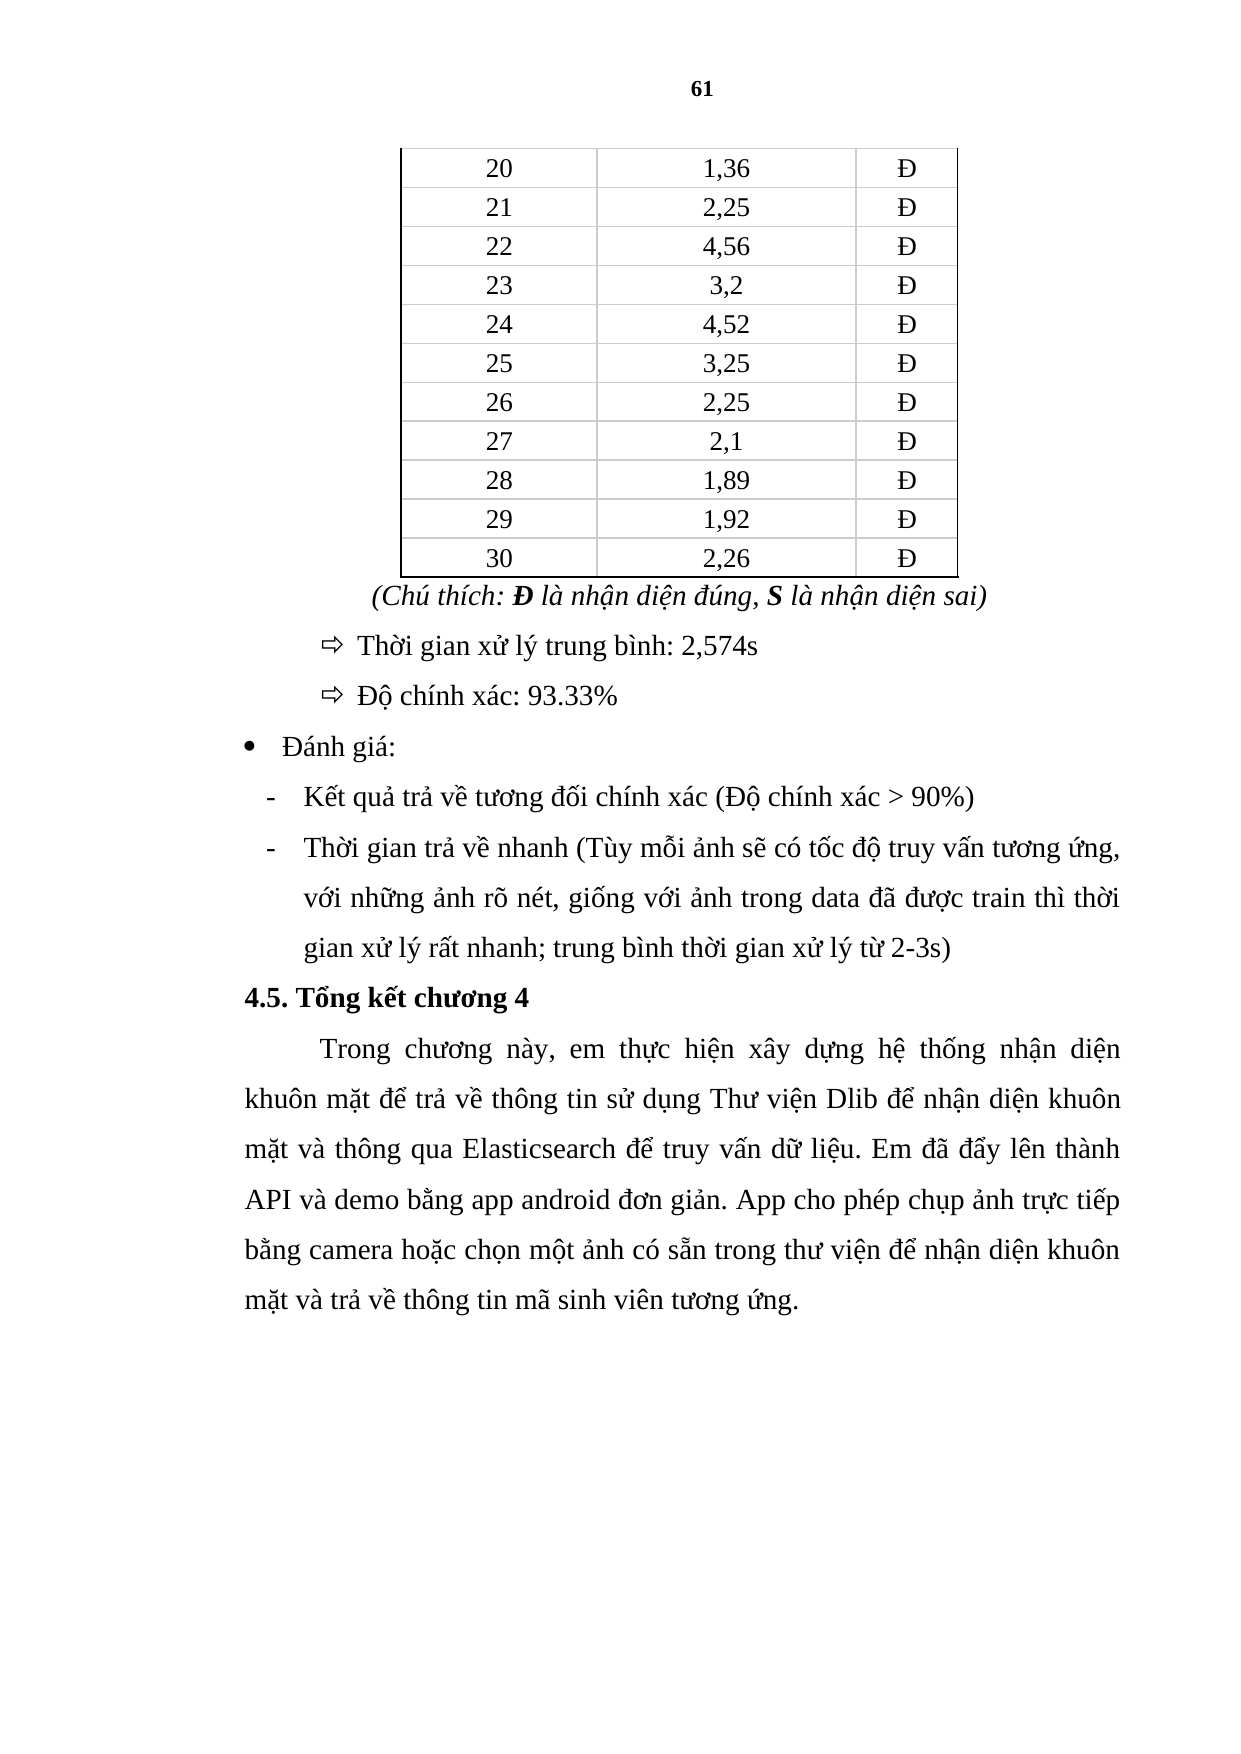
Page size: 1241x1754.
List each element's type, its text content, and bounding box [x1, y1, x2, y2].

table_cell Đ [857, 188, 957, 226]
table_cell 1,92 [598, 500, 855, 537]
list Thời gian xử lý trung bình: 2,574s [319, 628, 1122, 662]
text (Chú thích: Đ là nhận diện đúng, S là nhận diện sai) [282, 578, 1122, 611]
subtitle Tổng kết chương 4 [244, 981, 1122, 1014]
table_cell 2,25 [598, 383, 855, 420]
table_cell Đ [857, 539, 957, 576]
list Thời gian trả về nhanh (Tùy mỗi ảnh sẽ có tốc độ truy vấn tương ứng, với những ảnh rõ nét, giống với ảnh trong data đã được train thì thời gian xử lý rất nhanh; trung bình thời gian xử lý từ 2-3s) [266, 830, 1122, 964]
table_cell 3,25 [598, 344, 855, 381]
text Trong chương này, em thực hiện xây dựng hệ thống nhận diện khuôn mặt để trả về thông tin sử dụng Thư viện Dlib để nhận diện khuôn mặt và thông qua Elasticsearch để truy vấn dữ liệu. Em đã đẩy lên thành API và demo bằng app android đơn giản. App cho phép chụp ảnh trực tiếp bằng camera hoặc chọn một ảnh có sẵn trong thư viện để nhận diện khuôn mặt và trả về thông tin mã sinh viên tương ứng. [244, 1031, 1122, 1316]
table_cell 30 [402, 539, 596, 576]
table_cell 4,52 [598, 305, 855, 342]
table_cell Đ [857, 461, 957, 498]
table_cell 25 [402, 344, 596, 381]
table_cell 22 [402, 227, 596, 264]
table_cell 28 [402, 461, 596, 498]
table_cell 24 [402, 305, 596, 342]
table_cell 4,56 [598, 227, 855, 264]
table_cell 26 [402, 383, 596, 420]
table_cell 1,36 [598, 149, 855, 187]
table_cell Đ [857, 149, 957, 187]
table_cell 2,1 [598, 422, 855, 459]
table_cell 29 [402, 500, 596, 537]
list Độ chính xác: 93.33% [319, 678, 1122, 712]
list Đánh giá: [244, 729, 1122, 763]
table_cell 3,2 [598, 266, 855, 303]
table_cell 27 [402, 422, 596, 459]
table_cell Đ [857, 422, 957, 459]
table_cell Đ [857, 344, 957, 381]
table_cell 2,26 [598, 539, 855, 576]
table_cell 20 [402, 149, 596, 187]
table_cell Đ [857, 500, 957, 537]
table_cell 23 [402, 266, 596, 303]
table_cell Đ [857, 305, 957, 342]
table_cell 21 [402, 188, 596, 226]
table_cell Đ [857, 266, 957, 303]
table_cell Đ [857, 383, 957, 420]
table_cell Đ [857, 227, 957, 264]
list Kết quả trả về tương đối chính xác (Độ chính xác > 90%) [266, 779, 1122, 813]
table_cell 1,89 [598, 461, 855, 498]
table_cell 2,25 [598, 188, 855, 226]
